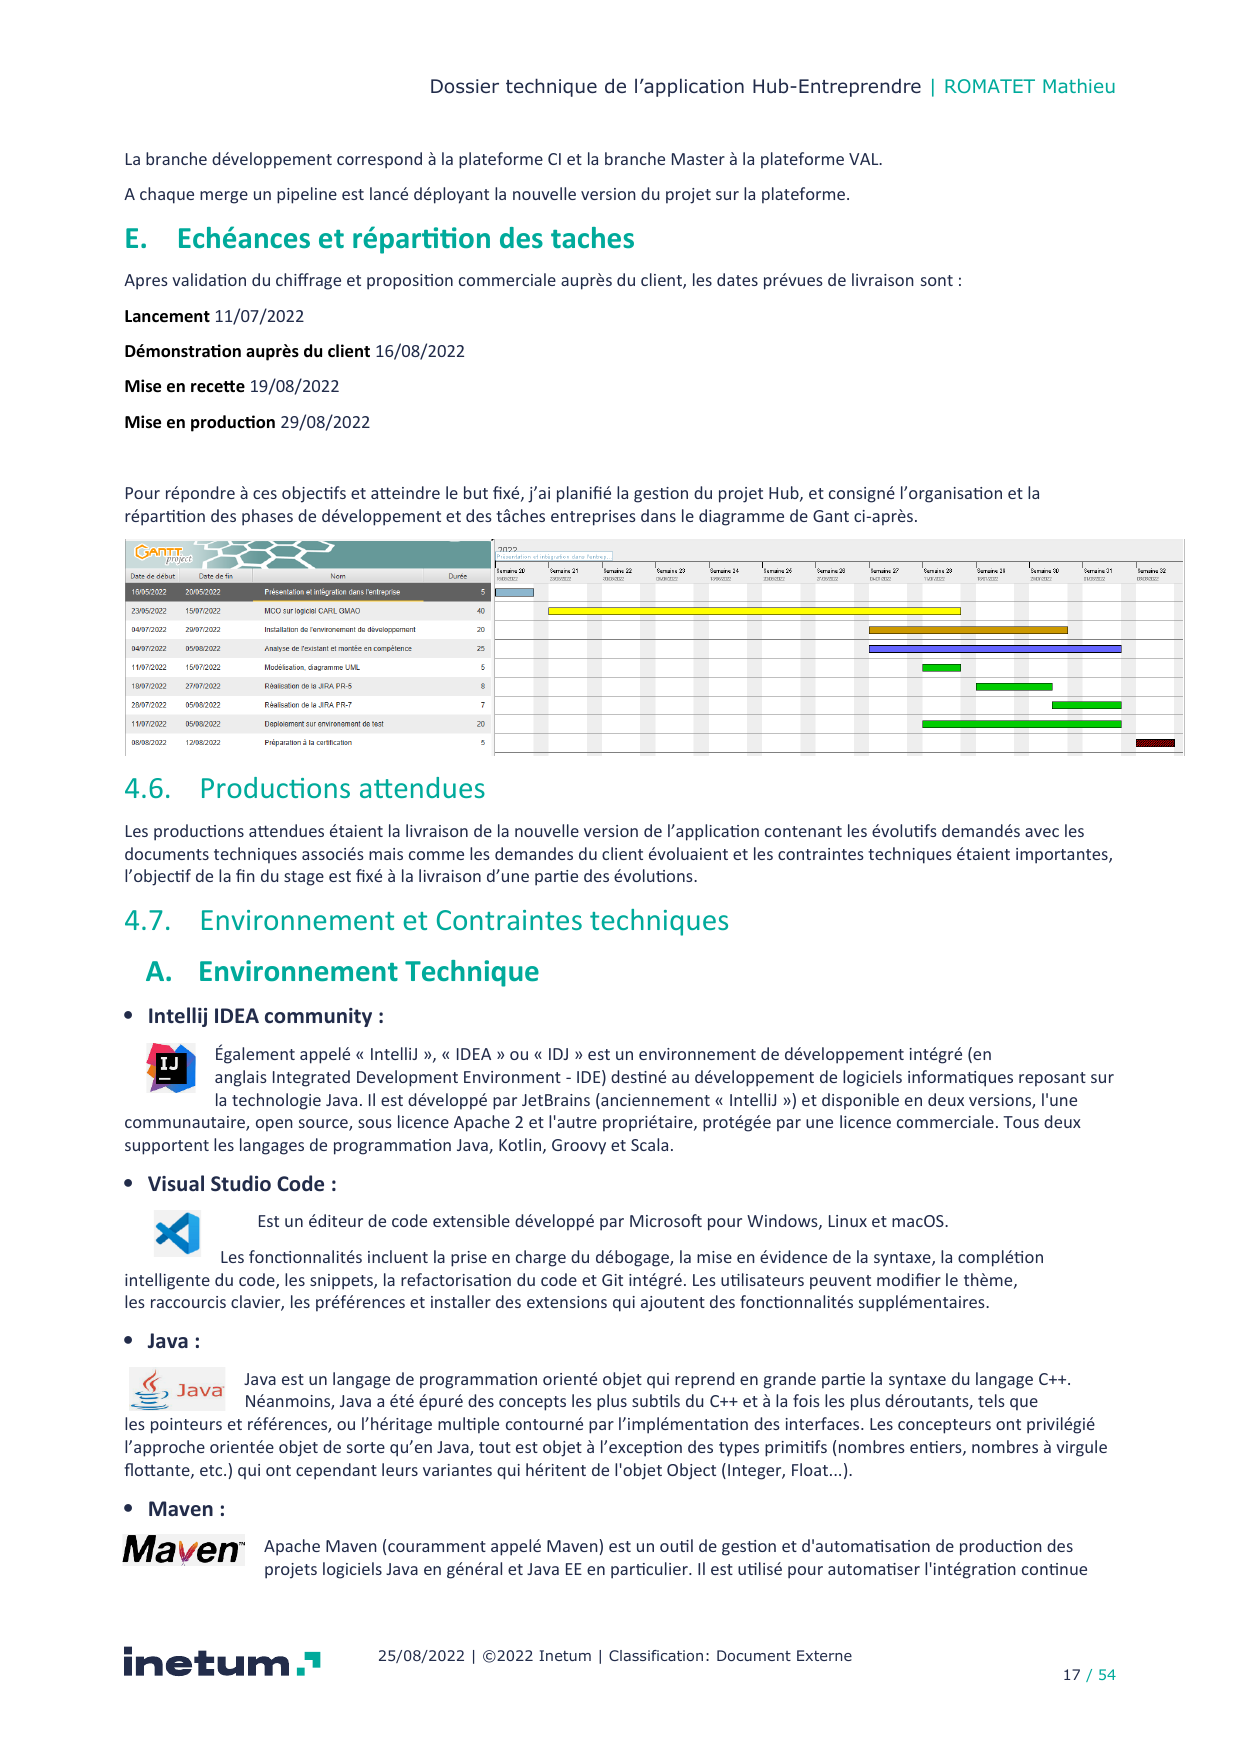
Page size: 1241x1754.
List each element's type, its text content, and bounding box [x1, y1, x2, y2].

text Mise en production 29/08/2022 [124, 410, 1116, 433]
text Lancement 11/07/2022 [124, 304, 1116, 327]
text Apres validation du chiffrage et proposition commerciale auprès du client, les dates prévues de livraison sont : [124, 268, 1116, 291]
list Intellij IDEA community : [124, 1001, 1116, 1029]
picture [146, 1043, 196, 1093]
text Également appelé « IntelliJ », « IDEA » ou « IDJ » est un environnement de développement intégré (en anglais Integrated Development Environment - IDE) destiné au développement de logiciels informatiques reposant sur la technologie Java. Il est développé par JetBrains (anciennement « IntelliJ ») et disponible en deux versions, l'une communautaire, open source, sous licence Apache 2 et l'autre propriétaire, protégée par une licence commerciale. Tous deux supportent les langages de programmation Java, Kotlin, Groovy et Scala. [124, 1042, 1116, 1156]
picture [153, 1210, 202, 1257]
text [124, 1534, 1116, 1580]
text Les fonctionnalités incluent la prise en charge du débogage, la mise en évidence de la syntaxe, la complétion intelligente du code, les snippets, la refactorisation du code et Git intégré. Les utilisateurs peuvent modifier le thème, les raccourcis clavier, les préférences et installer des extensions qui ajoutent des fonctionnalités supplémentaires. [124, 1245, 1116, 1314]
text Java est un langage de programmation orienté objet qui reprend en grande partie la syntaxe du langage C++. Néanmoins, Java a été épuré des concepts les plus subtils du C++ et à la fois les plus déroutants, tels que les pointeurs et références, ou l’héritage multiple contourné par l’implémentation des interfaces. Les concepteurs ont privilégié l’approche orientée objet de sorte qu’en Java, tout est objet à l’exception des types primitifs (nombres entiers, nombres à virgule flottante, etc.) qui ont cependant leurs variantes qui héritent de l'objet Object (Integer, Float...). [124, 1367, 1116, 1481]
list Java : [124, 1326, 1116, 1354]
text Démonstration auprès du client 16/08/2022 [124, 339, 1116, 362]
subtitle Productions attendues [124, 768, 1116, 806]
subtitle Environnement et Contraintes techniques [124, 900, 1116, 938]
text Est un éditeur de code extensible développé par Microsoft pour Windows, Linux et macOS. [161, 1209, 1116, 1232]
text Pour répondre à ces objectifs et atteindre le but fixé, j’ai planifié la gestion du projet Hub, et consigné l’organisation et la répartition des phases de développement et des tâches entreprises dans le diagramme de Gant ci-après. [124, 481, 1116, 527]
picture [124, 539, 1185, 756]
picture [129, 1367, 226, 1411]
list Maven : [124, 1494, 1116, 1522]
list Visual Studio Code : [124, 1169, 1116, 1197]
picture [122, 1534, 245, 1566]
subtitle Echéances et répartition des taches [124, 218, 1116, 256]
subtitle Environnement Technique [145, 951, 1116, 989]
text A chaque merge un pipeline est lancé déployant la nouvelle version du projet sur la plateforme. [124, 182, 1116, 205]
text Les productions attendues étaient la livraison de la nouvelle version de l’application contenant les évolutifs demandés avec les documents techniques associés mais comme les demandes du client évoluaient et les contraintes techniques étaient importantes, l’objectif de la fin du stage est fixé à la livraison d’une partie des évolutions. [124, 819, 1116, 888]
text Mise en recette 19/08/2022 [124, 375, 1116, 398]
